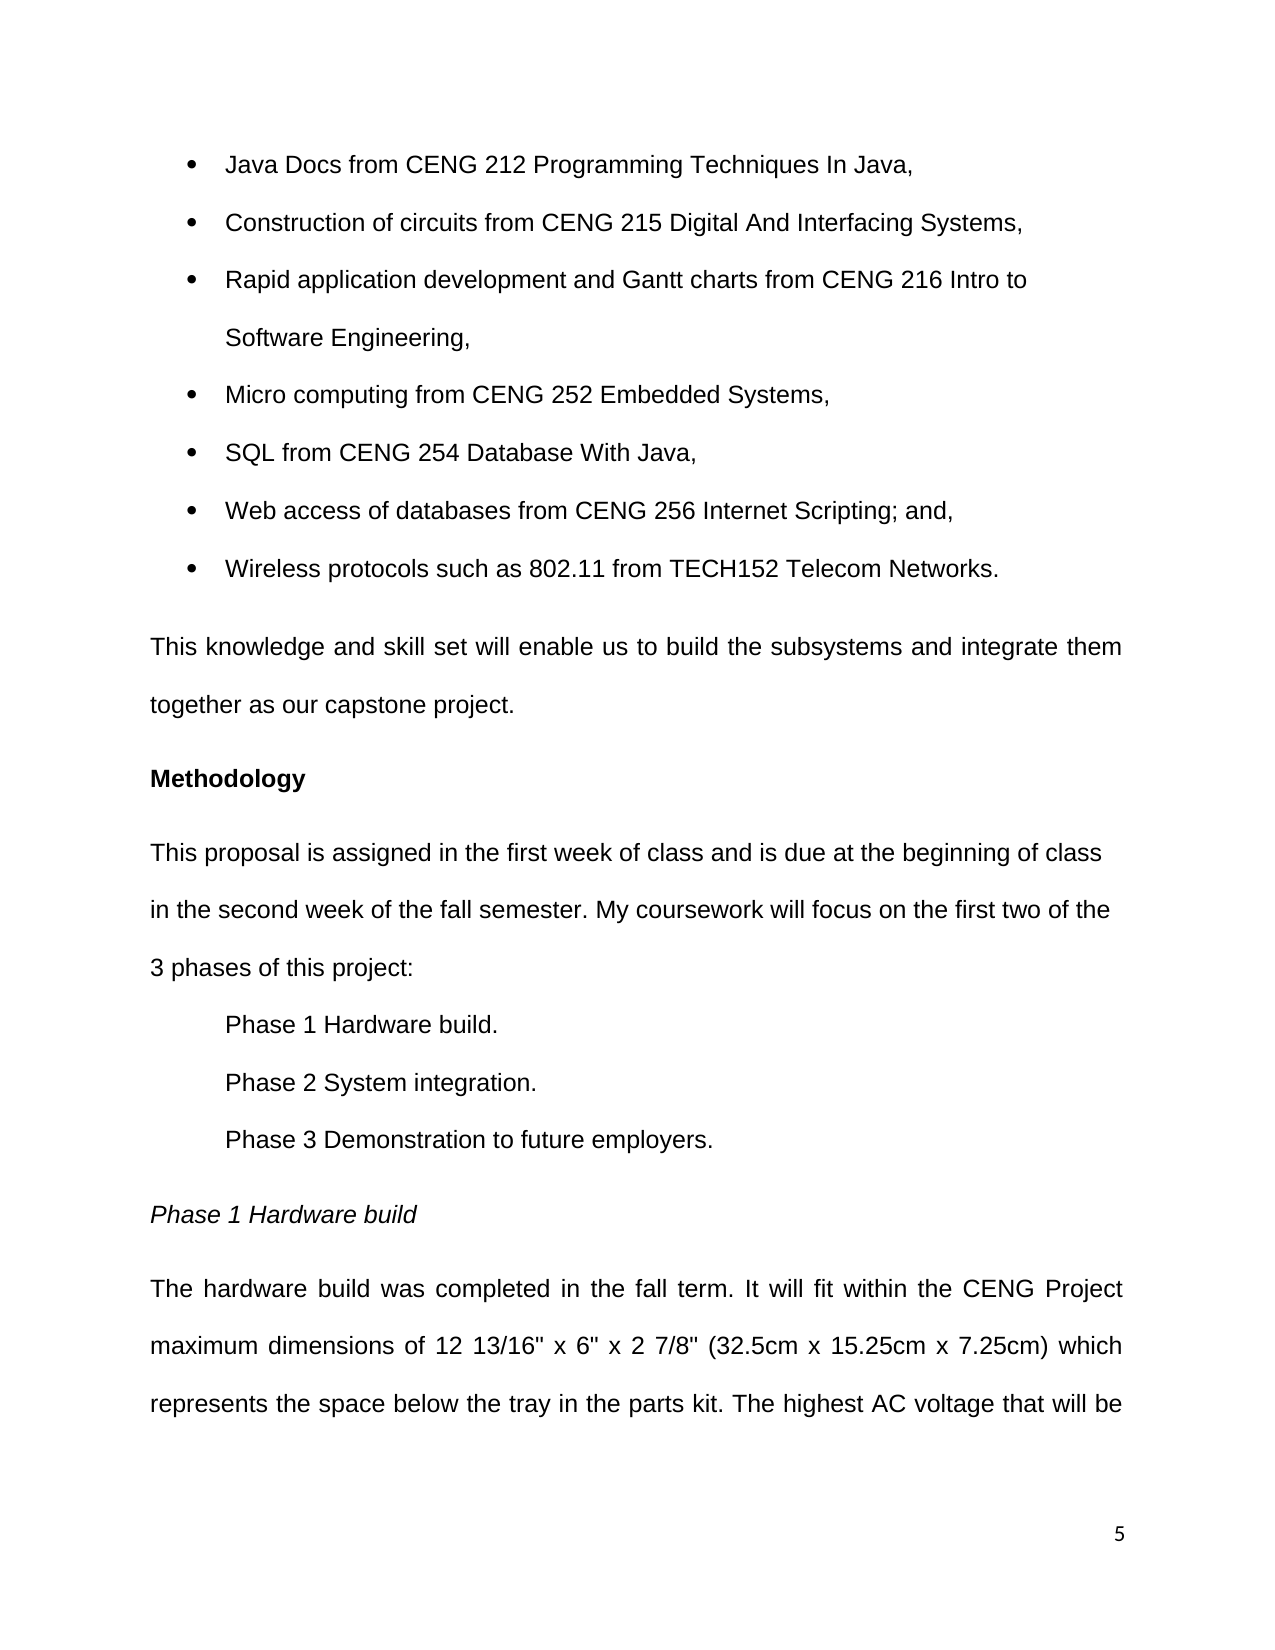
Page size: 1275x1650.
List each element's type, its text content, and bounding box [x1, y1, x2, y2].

text Methodology [150, 764, 1125, 793]
list Java Docs from CENG 212 Programming Techniques In Java, [187, 150, 1125, 179]
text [150, 1274, 1125, 1418]
list Micro computing from CENG 252 Embedded Systems, [187, 381, 1125, 409]
list Rapid application development and Gantt charts from CENG 216 Intro to Software Engineering, [187, 265, 1125, 352]
list Construction of circuits from CENG 215 Digital And Interfacing Systems, [187, 208, 1125, 237]
text Phase 1 Hardware build [150, 1200, 1125, 1228]
list Web access of databases from CENG 256 Internet Scripting; and, [187, 496, 1125, 525]
text This knowledge and skill set will enable us to build the subsystems and integrate them together as our capstone project. [150, 632, 1125, 718]
list Wireless protocols such as 802.11 from TECH152 Telecom Networks. [187, 554, 1125, 582]
text This proposal is assigned in the first week of class and is due at the beginning of class in the second week of the fall semester. My coursework will focus on the first two of the 3 phases of this project: Phase 1 Hardware build. Phase 2 System integration. Phase 3 Demonstration to future employers. [150, 838, 1125, 1154]
list SQL from CENG 254 Database With Java, [187, 438, 1125, 467]
